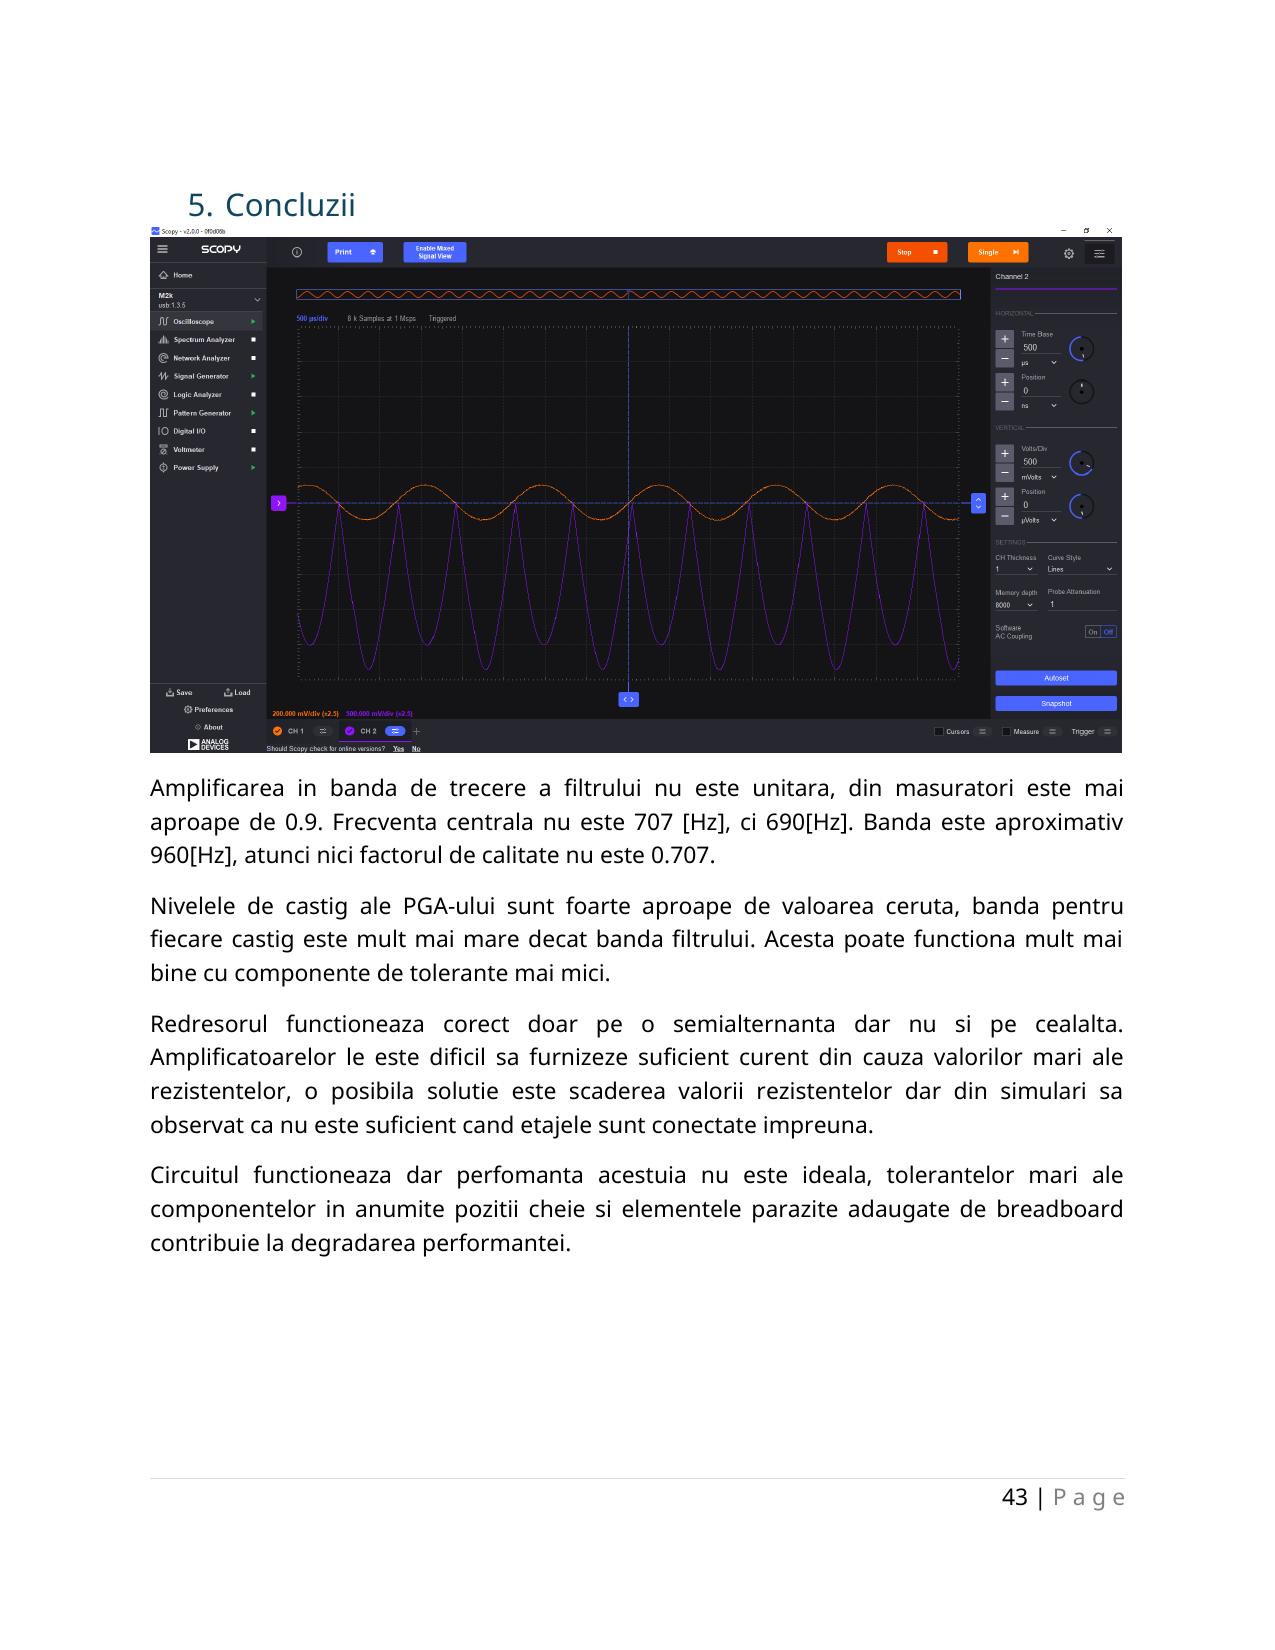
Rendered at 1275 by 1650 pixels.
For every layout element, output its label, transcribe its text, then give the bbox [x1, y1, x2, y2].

text Redresorul functioneaza corect doar pe o semialternanta dar nu si pe cealalta. Amplificatoarelor le este dificil sa furnizeze suficient curent din cauza valorilor mari ale rezistentelor, o posibila solutie este scaderea valorii rezistentelor dar din simulari sa observat ca nu este suficient cand etajele sunt conectate impreuna. [150, 1007, 1125, 1140]
text Amplificarea in banda de trecere a filtrului nu este unitara, din masuratori este mai aproape de 0.9. Frecventa centrala nu este 707 [Hz], ci 690[Hz]. Banda este aproximativ 960[Hz], atunci nici factorul de calitate nu este 0.707. [150, 772, 1125, 870]
text Nivelele de castig ale PGA-ului sunt foarte aproape de valoarea ceruta, banda pentru fiecare castig este mult mai mare decat banda filtrului. Acesta poate functiona mult mai bine cu componente de tolerante mai mici. [150, 889, 1125, 988]
text Circuitul functioneaza dar perfomanta acestuia nu este ideala, tolerantelor mari ale componentelor in anumite pozitii cheie si elementele parazite adaugate de breadboard contribuie la degradarea performantei. [150, 1159, 1125, 1258]
subtitle Concluzii [187, 183, 1125, 226]
picture [150, 226, 1122, 753]
